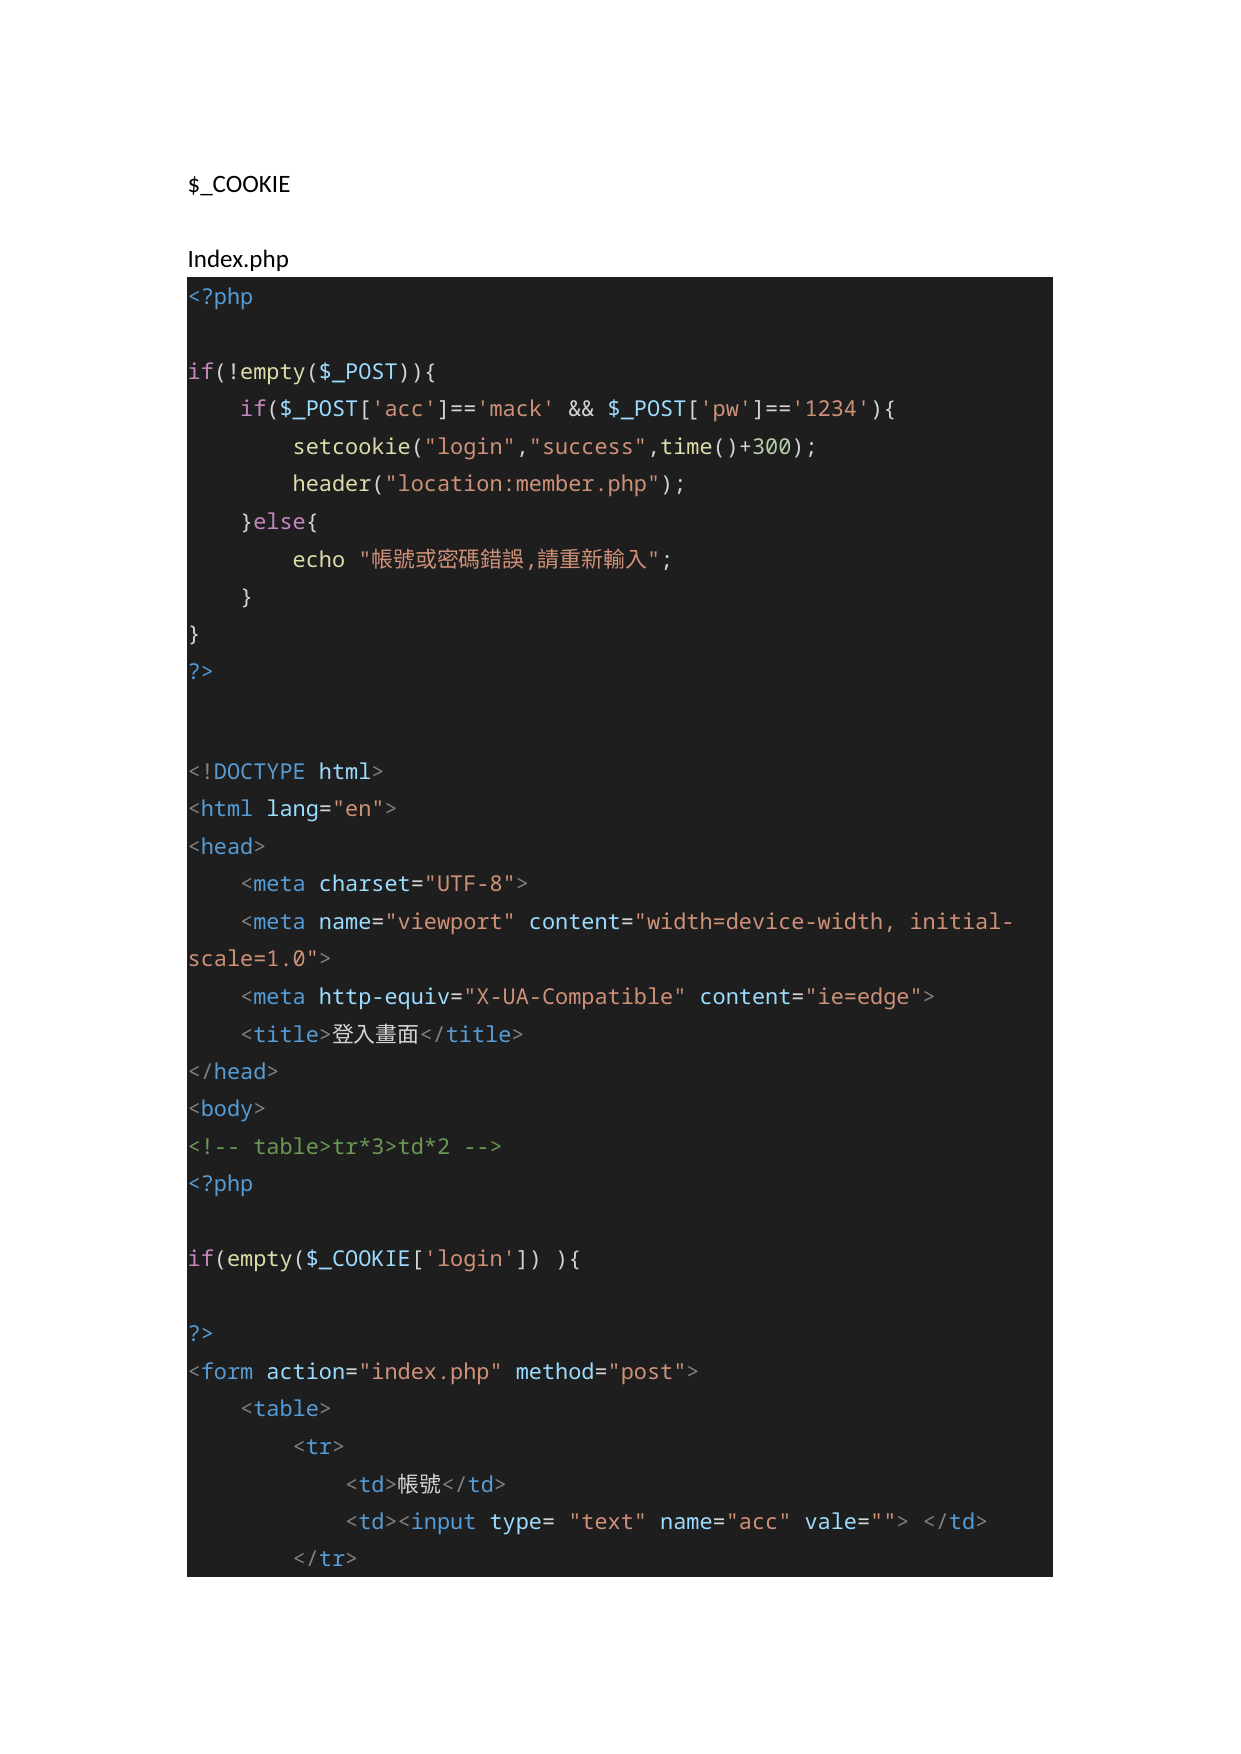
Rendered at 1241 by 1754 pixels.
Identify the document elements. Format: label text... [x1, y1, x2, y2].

text } [187, 577, 1053, 614]
text Index.php [187, 239, 1053, 277]
text ?> [187, 1314, 1053, 1352]
text <meta http-equiv="X-UA-Compatible" content="ie=edge"> [187, 977, 1053, 1014]
text <html lang="en"> [187, 789, 1053, 827]
text }else{ [187, 502, 1053, 539]
text <head> [187, 827, 1053, 864]
text <tr> [187, 1427, 1053, 1464]
text <meta charset="UTF-8"> [187, 864, 1053, 902]
text <body> [187, 1089, 1053, 1127]
text <td>帳號</td> [187, 1464, 1053, 1502]
text <?php [187, 277, 1053, 314]
text <table> [187, 1389, 1053, 1427]
text $_COOKIE [187, 164, 1053, 202]
text } [187, 614, 1053, 652]
text <!DOCTYPE html> [187, 752, 1053, 789]
text header("location:member.php"); [187, 464, 1053, 502]
text if($_POST['acc']=='mack' && $_POST['pw']=='1234'){ [187, 389, 1053, 427]
text ?> [187, 652, 1053, 689]
text echo "帳號或密碼錯誤,請重新輸入"; [187, 539, 1053, 577]
text </tr> [187, 1539, 1053, 1577]
text <td><input type= "text" name="acc" vale=""> </td> [187, 1502, 1053, 1539]
text <title>登入畫面</title> [187, 1014, 1053, 1052]
text <form action="index.php" method="post"> [187, 1352, 1053, 1389]
text <meta name="viewport" content="width=device-width, initial-scale=1.0"> [187, 902, 1053, 977]
text </head> [187, 1052, 1053, 1089]
text <!-- table>tr*3>td*2 --> [187, 1127, 1053, 1164]
text <?php [187, 1164, 1053, 1202]
text setcookie("login","success",time()+300); [187, 427, 1053, 464]
text if(empty($_COOKIE['login']) ){ [187, 1239, 1053, 1277]
text if(!empty($_POST)){ [187, 352, 1053, 389]
